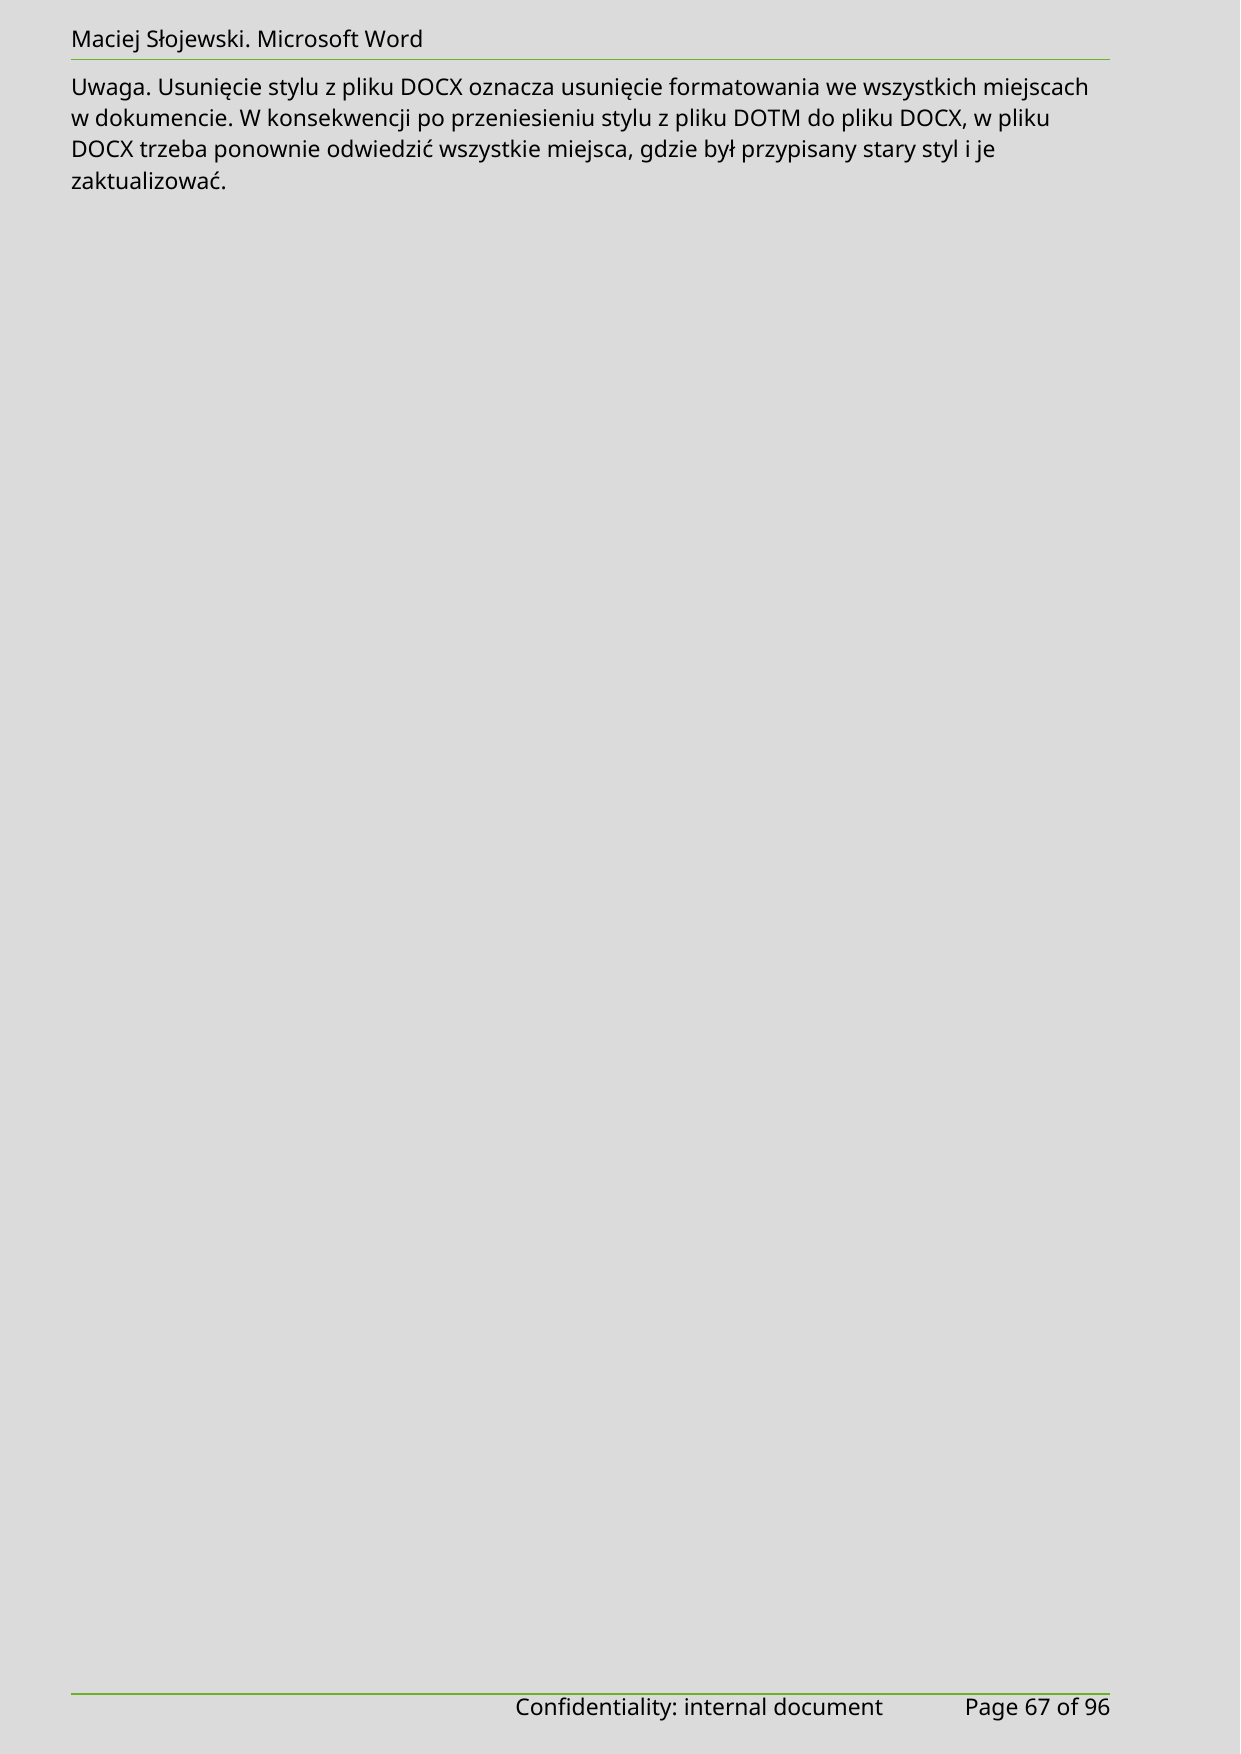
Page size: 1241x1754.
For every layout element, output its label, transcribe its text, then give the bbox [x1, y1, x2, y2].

text Uwaga. Usunięcie stylu z pliku DOCX oznacza usunięcie formatowania we wszystkich miejscach w dokumencie. W konsekwencji po przeniesieniu stylu z pliku DOTM do pliku DOCX, w pliku DOCX trzeba ponownie odwiedzić wszystkie miejsca, gdzie był przypisany stary styl i je zaktualizować. [71, 71, 1110, 196]
